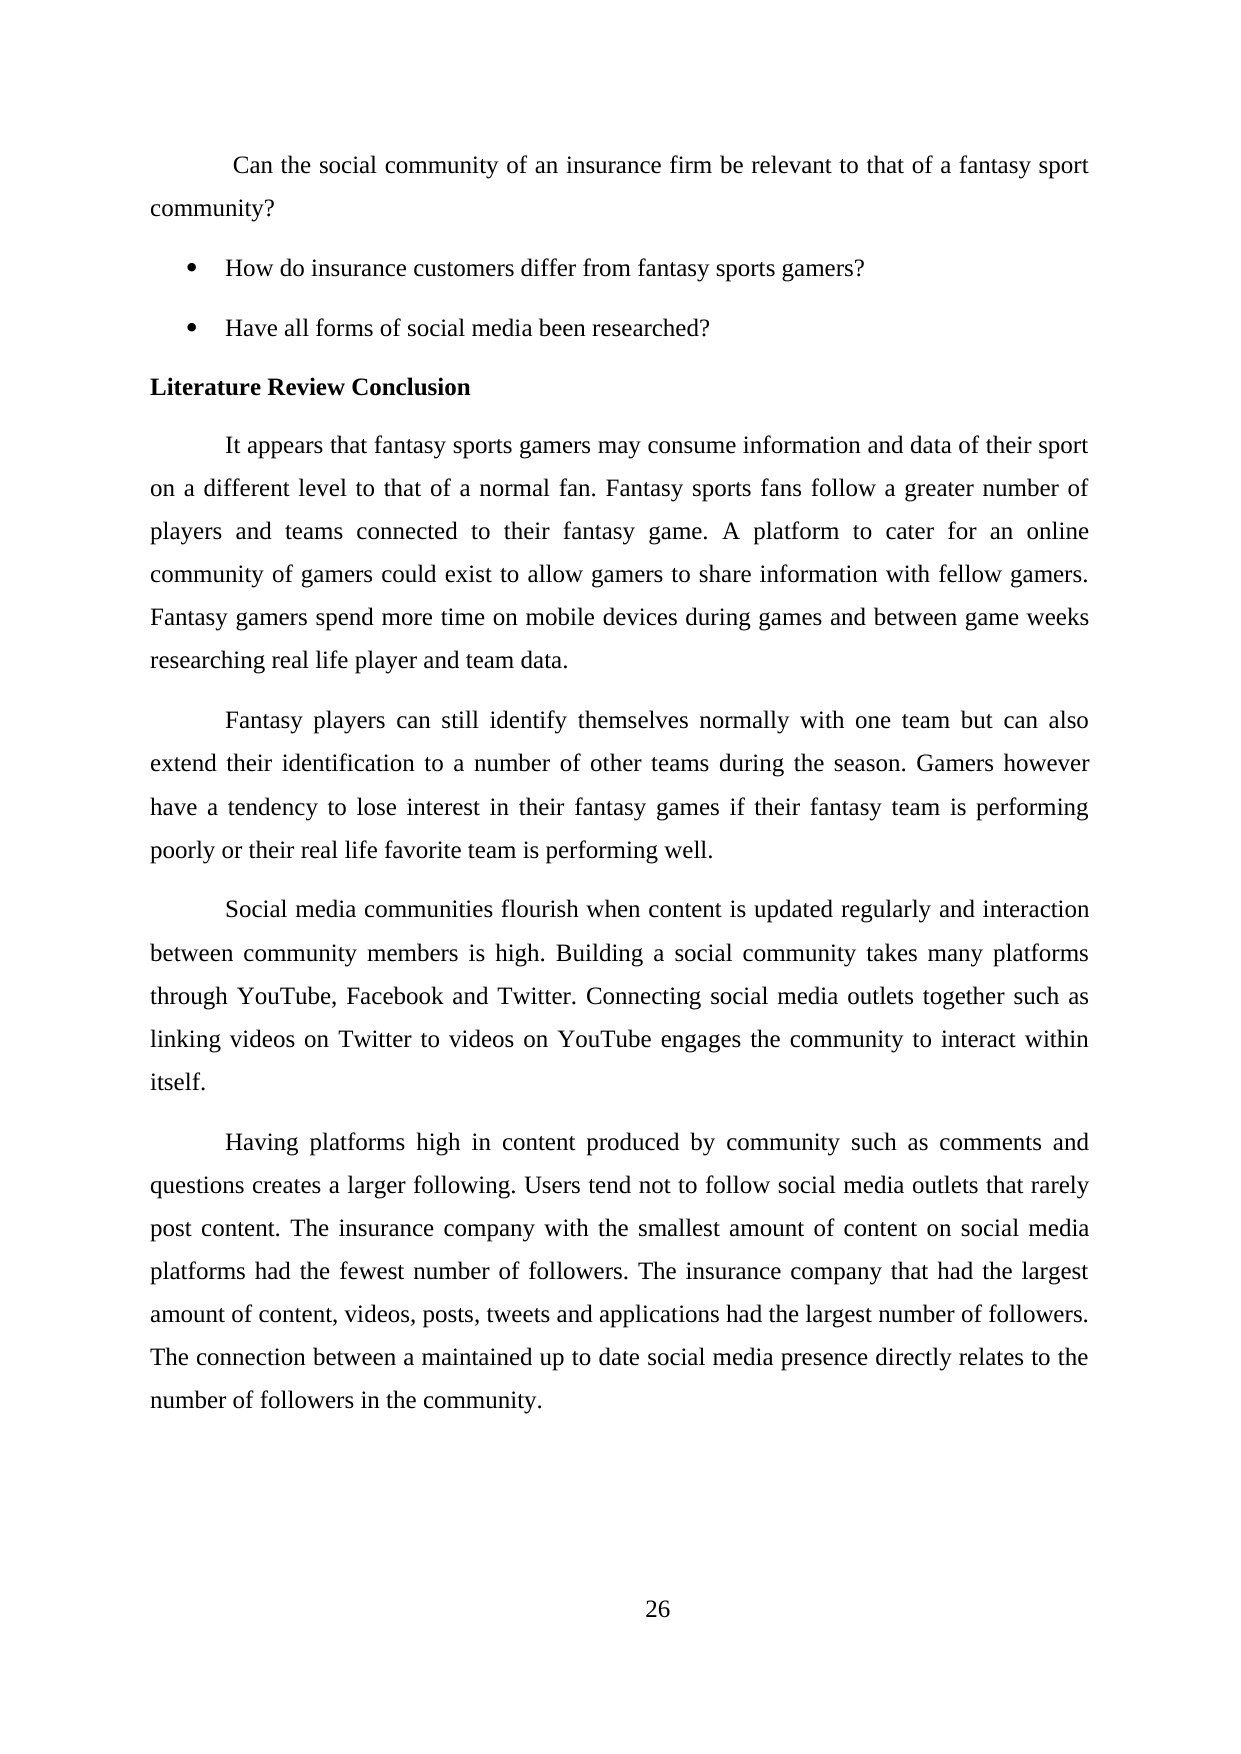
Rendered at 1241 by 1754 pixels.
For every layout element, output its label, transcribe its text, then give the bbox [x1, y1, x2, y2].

list Have all forms of social media been researched? [187, 313, 1090, 341]
text Social media communities flourish when content is updated regularly and interaction between community members is high. Building a social community takes many platforms through YouTube, Facebook and Twitter. Connecting social media outlets together such as linking videos on Twitter to videos on YouTube engages the community to interact within itself. [150, 894, 1090, 1096]
subtitle Literature Review Conclusion [150, 372, 1090, 401]
text Can the social community of an insurance firm be relevant to that of a fantasy sport community? [150, 150, 1090, 222]
list How do insurance customers differ from fantasy sports gamers? [187, 253, 1090, 282]
text Fantasy players can still identify themselves normally with one team but can also extend their identification to a number of other teams during the season. Gamers however have a tendency to lose interest in their fantasy games if their fantasy team is performing poorly or their real life favorite team is performing well. [150, 705, 1090, 863]
text It appears that fantasy sports gamers may consume information and data of their sport on a different level to that of a normal fan. Fantasy sports fans follow a greater number of players and teams connected to their fantasy game. A platform to cater for an online community of gamers could exist to allow gamers to share information with fellow gamers. Fantasy gamers spend more time on mobile devices during games and between game weeks researching real life player and team data. [150, 430, 1090, 674]
text Having platforms high in content produced by community such as comments and questions creates a larger following. Users tend not to follow social media outlets that rarely post content. The insurance company with the smallest amount of content on social media platforms had the fewest number of followers. The insurance company that had the largest amount of content, videos, posts, tweets and applications had the largest number of followers. The connection between a maintained up to date social media presence directly relates to the number of followers in the community. [150, 1127, 1090, 1414]
